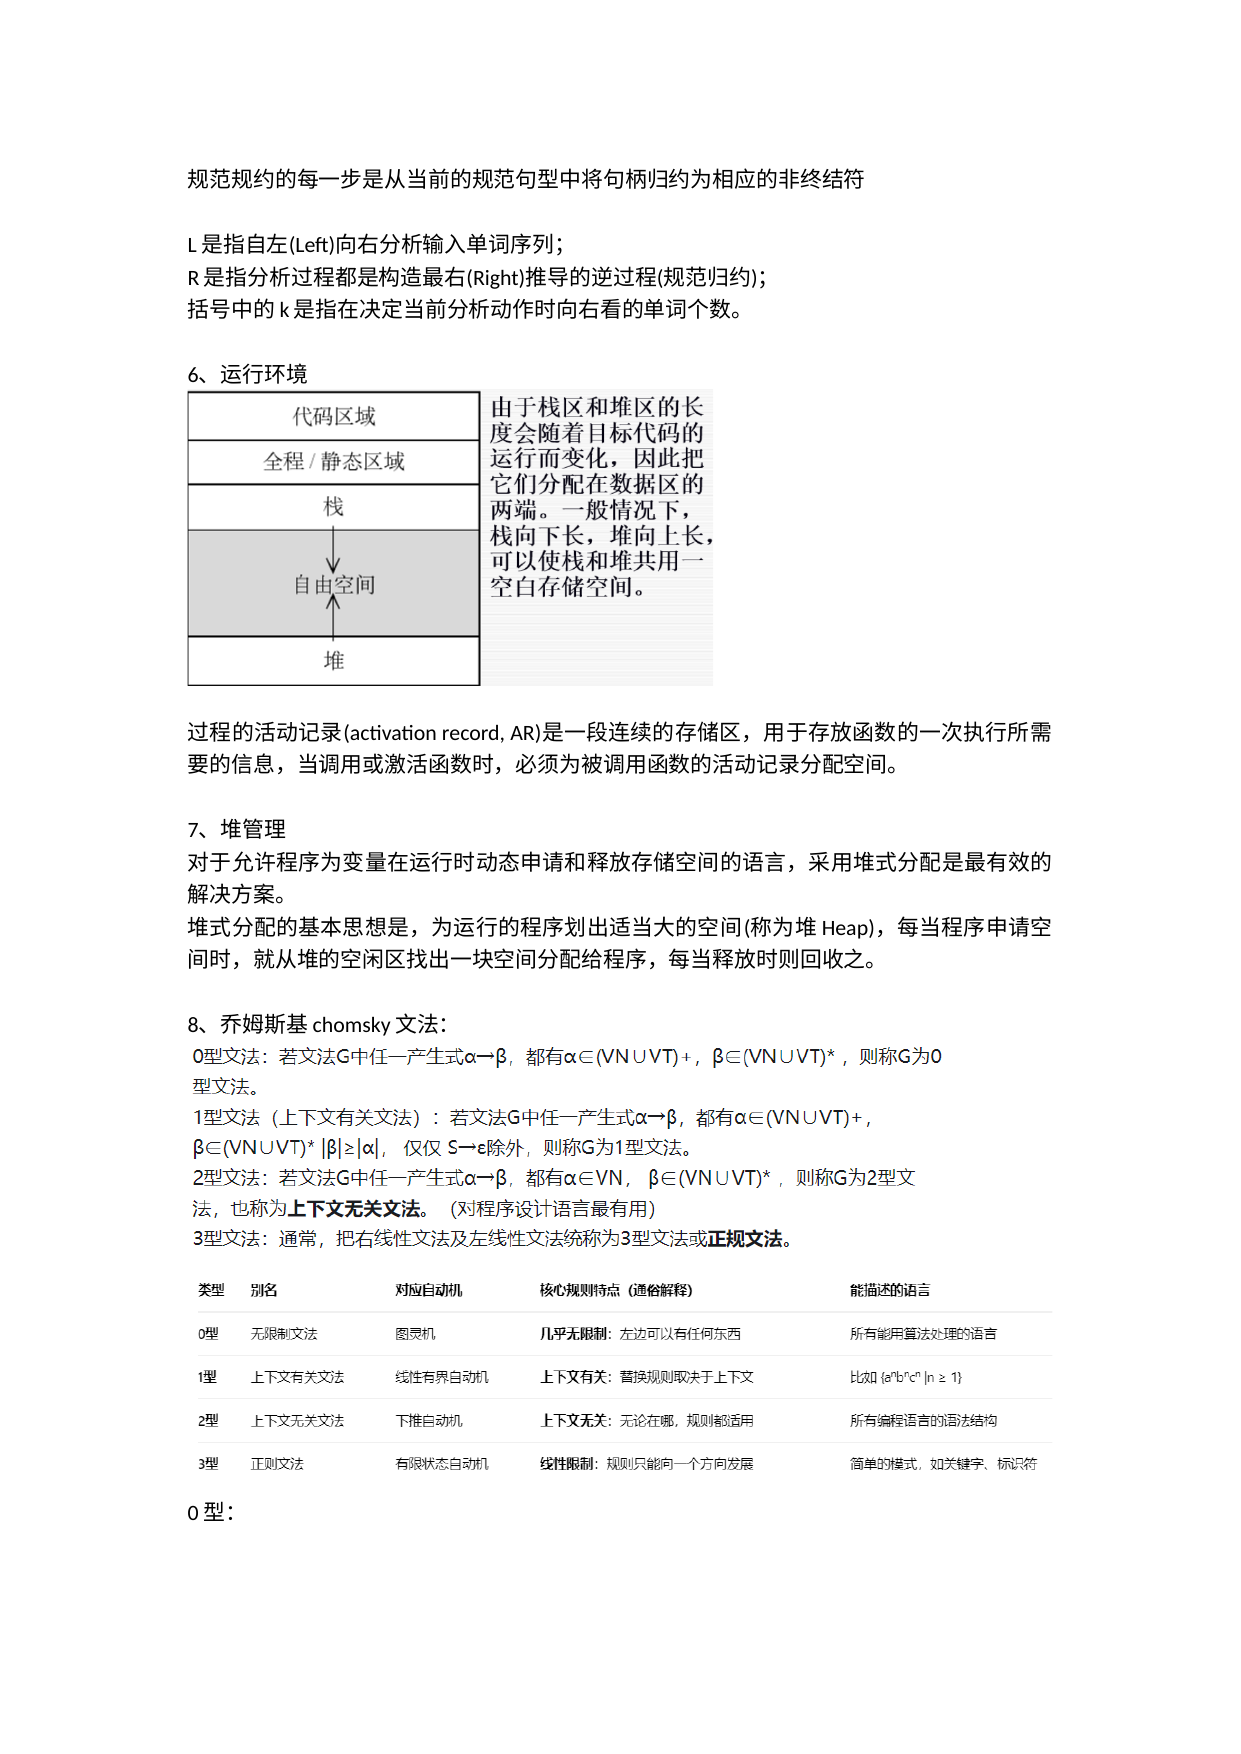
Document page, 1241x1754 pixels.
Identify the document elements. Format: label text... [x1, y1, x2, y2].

list 堆式分配的基本思想是，为运行的程序划出适当大的空间(称为堆Heap)，每当程序申请空间时，就从堆的空闲区找出一块空间分配给程序，每当释放时则回收之。 [187, 909, 1053, 974]
list R是指分析过程都是构造最右(Right)推导的逆过程(规范归约)； [187, 259, 1053, 292]
list 过程的活动记录(activation record, AR)是一段连续的存储区，用于存放函数的一次执行所需要的信息，当调用或激活函数时，必须为被调用函数的活动记录分配空间。 [187, 714, 1053, 779]
list 对于允许程序为变量在运行时动态申请和释放存储空间的语言，采用堆式分配是最有效的解决方案。 [187, 844, 1053, 909]
list 运行环境 [187, 357, 1053, 389]
list 乔姆斯基chomsky文法： [187, 1007, 1053, 1039]
list 括号中的k是指在决定当前分析动作时向右看的单词个数。 [187, 292, 1053, 324]
picture [187, 389, 714, 686]
picture [187, 1267, 1053, 1488]
list 0型： [187, 1494, 1053, 1527]
list 规范规约的每一步是从当前的规范句型中将句柄归约为相应的非终结符 [187, 162, 1053, 194]
list L是指自左(Left)向右分析输入单词序列； [187, 227, 1053, 259]
picture [187, 1039, 960, 1259]
list 堆管理 [187, 812, 1053, 844]
